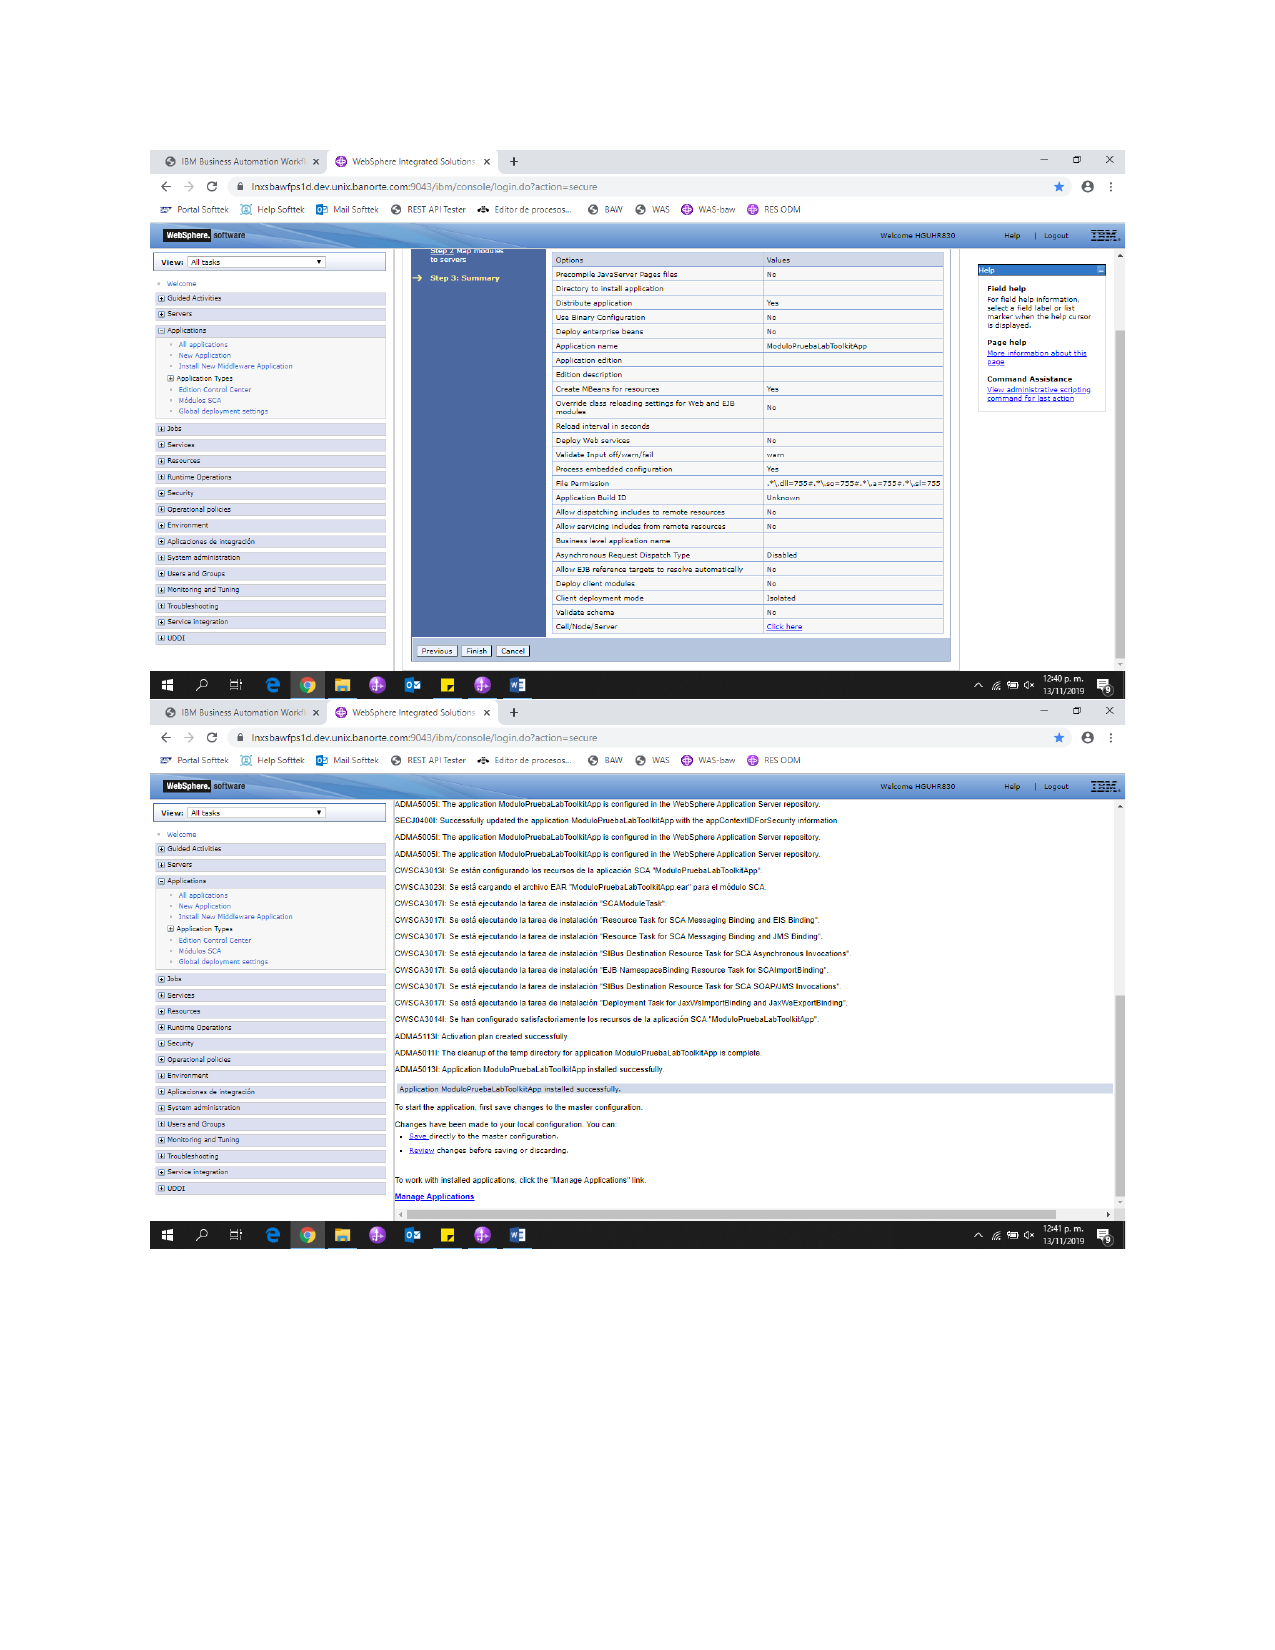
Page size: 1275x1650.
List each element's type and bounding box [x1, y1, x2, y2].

picture [150, 150, 1125, 699]
picture [150, 700, 1125, 1249]
